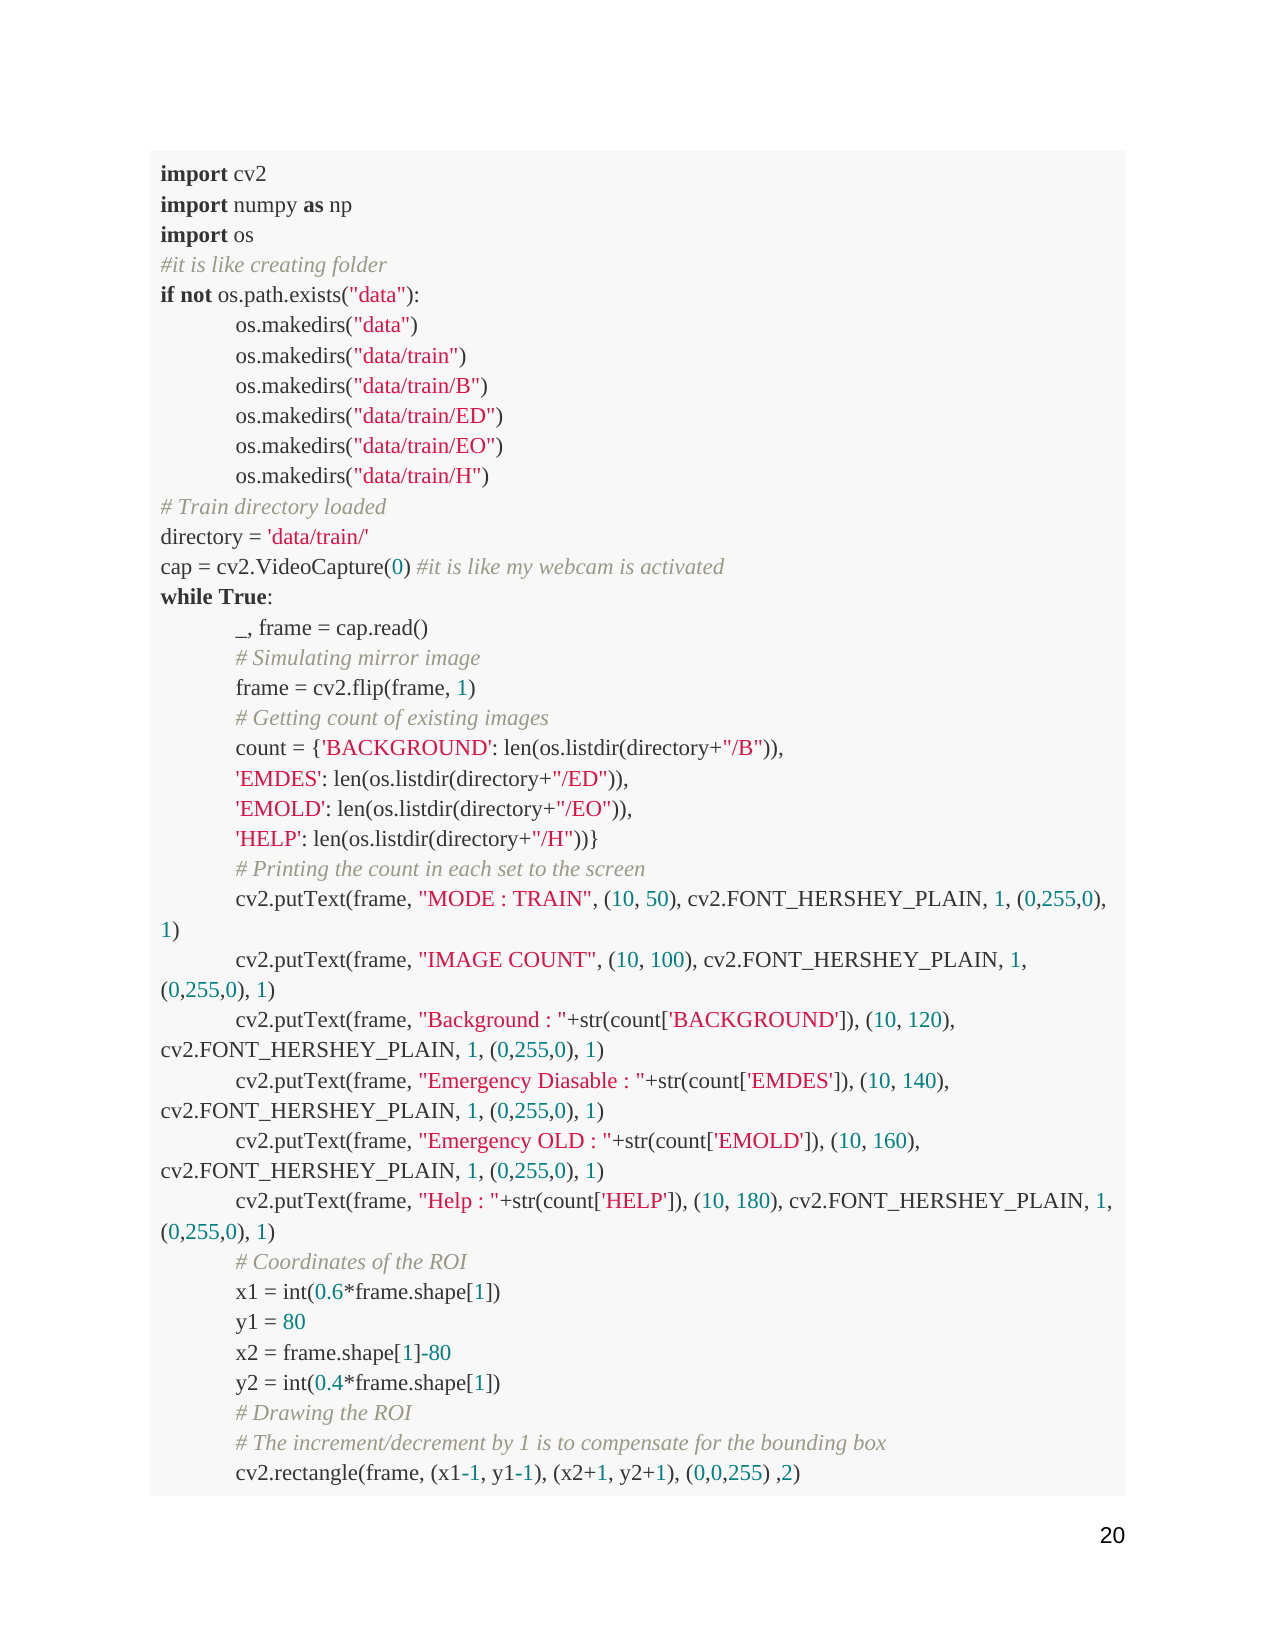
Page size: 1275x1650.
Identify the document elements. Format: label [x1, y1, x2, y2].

table_header [150, 150, 1125, 1496]
